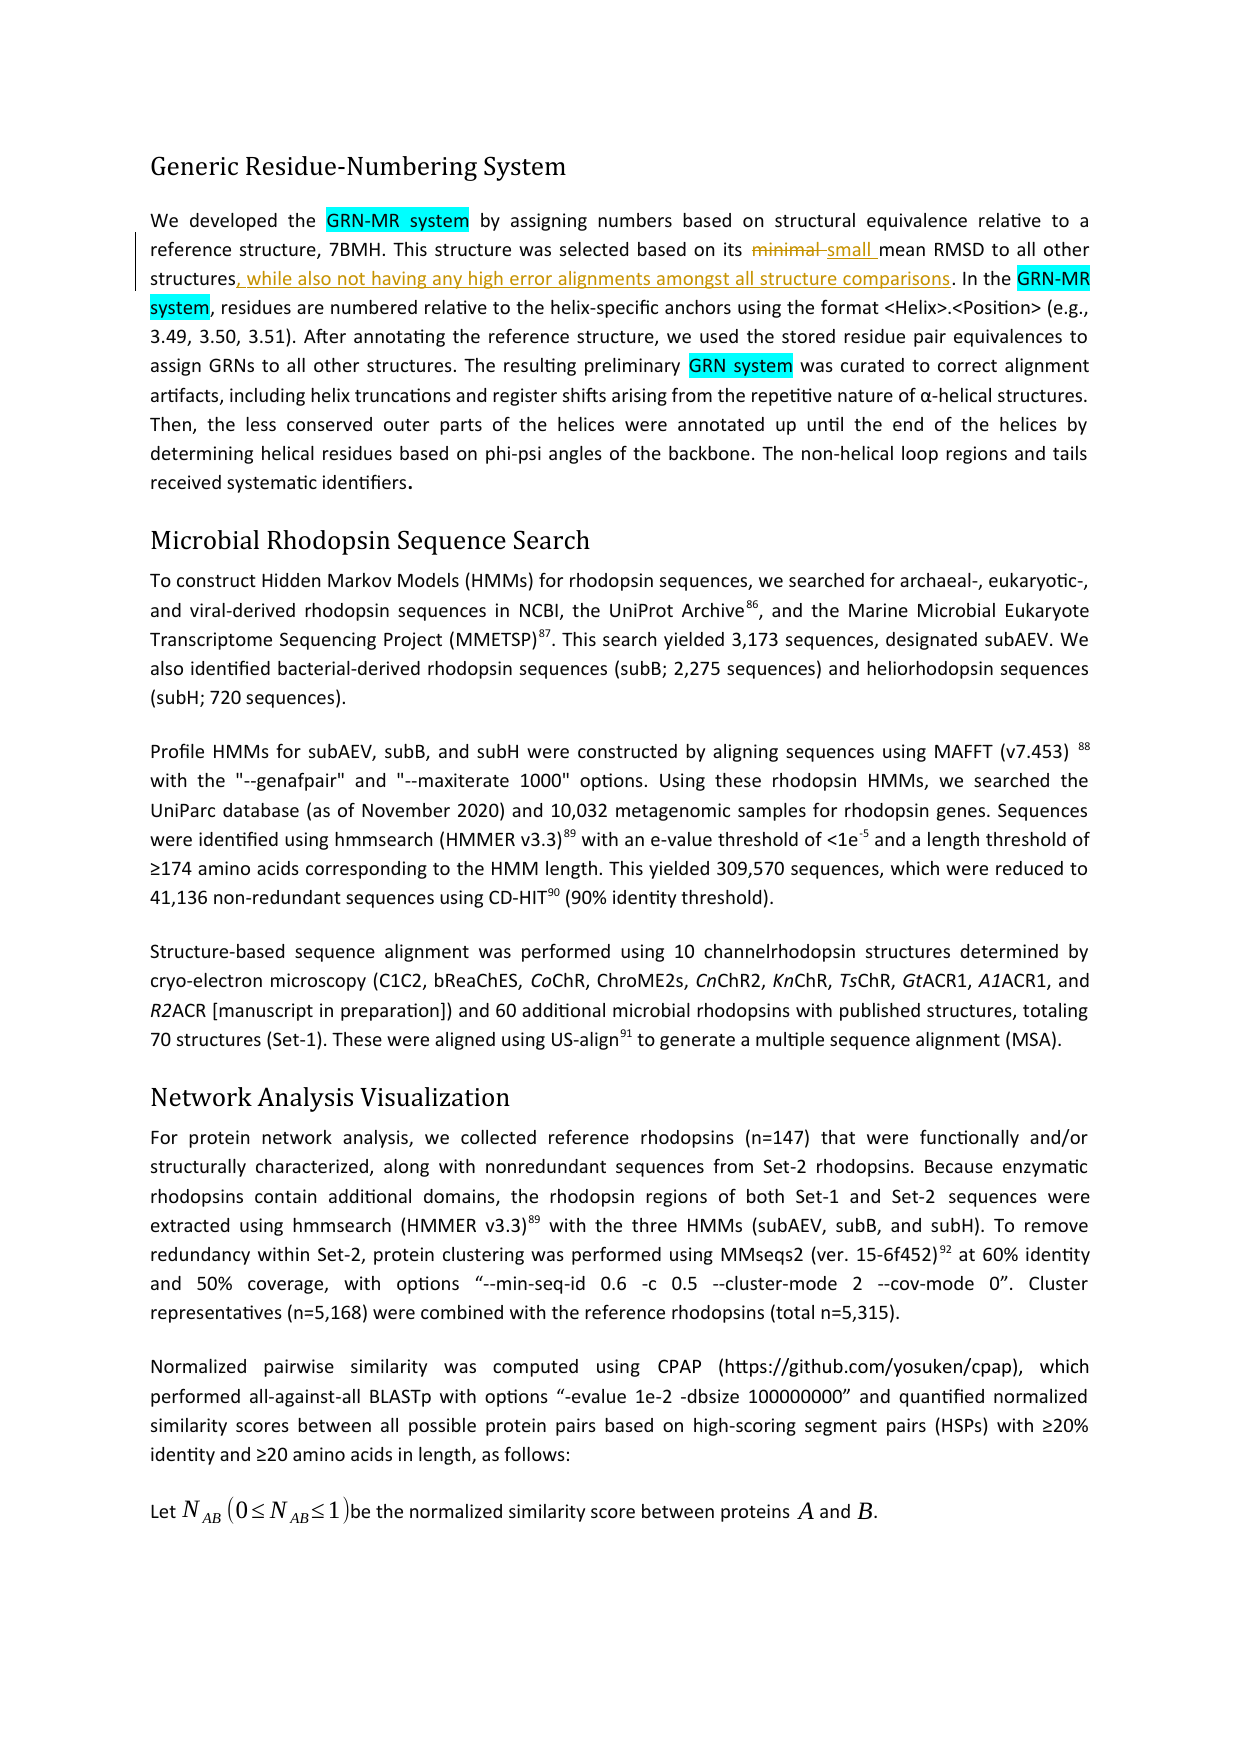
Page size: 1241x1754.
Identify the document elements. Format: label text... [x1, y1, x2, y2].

subtitle Network Analysis Visualization [150, 1080, 1090, 1112]
text Let be the normalized similarity score between proteins and . [150, 1495, 1090, 1527]
text Structure-based sequence alignment was performed using 10 channelrhodopsin structures determined by cryo-electron microscopy (C1C2, bReaChES, CoChR, ChroME2s, CnChR2, KnChR, TsChR, GtACR1, A1ACR1, and R2ACR [manuscript in preparation]) and 60 additional microbial rhodopsins with published structures, totaling 70 structures (Set-1). These were aligned using US-align91 to generate a multiple sequence alignment (MSA). [150, 938, 1090, 1051]
subtitle Microbial Rhodopsin Sequence Search [150, 523, 1090, 555]
text For protein network analysis, we collected reference rhodopsins (n=147) that were functionally and/or structurally characterized, along with nonredundant sequences from Set-2 rhodopsins. Because enzymatic rhodopsins contain additional domains, the rhodopsin regions of both Set-1 and Set-2 sequences were extracted using hmmsearch (HMMER v3.3)89 with the three HMMs (subAEV, subB, and subH). To remove redundancy within Set-2, protein clustering was performed using MMseqs2 (ver. 15-6f452)92 at 60% identity and 50% coverage, with options “--min-seq-id 0.6 -c 0.5 --cluster-mode 2 --cov-mode 0”. Cluster representatives (n=5,168) were combined with the reference rhodopsins (total n=5,315). [150, 1124, 1090, 1325]
text Profile HMMs for subAEV, subB, and subH were constructed by aligning sequences using MAFFT (v7.453) 88 with the "--genafpair" and "--maxiterate 1000" options. Using these rhodopsin HMMs, we searched the UniParc database (as of November 2020) and 10,032 metagenomic samples for rhodopsin genes. Sequences were identified using hmmsearch (HMMER v3.3)89 with an e-value threshold of <1e-5 and a length threshold of ≥174 amino acids corresponding to the HMM length. This yielded 309,570 sequences, which were reduced to 41,136 non-redundant sequences using CD-HIT90 (90% identity threshold). [150, 738, 1090, 910]
subtitle Generic Residue-Numbering System [150, 150, 1090, 182]
text We developed the GRN-MR system by assigning numbers based on structural equivalence relative to a reference structure, 7BMH. This structure was selected based on its mean RMSD to all other structures. In the GRN-MR system, residues are numbered relative to the helix-specific anchors using the format <Helix>.<Position> (e.g., 3.49, 3.50, 3.51). After annotating the reference structure, we used the stored residue pair equivalences to assign GRNs to all other structures. The resulting preliminary GRN system was curated to correct alignment artifacts, including helix truncations and register shifts arising from the repetitive nature of α-helical structures. Then, the less conserved outer parts of the helices were annotated up until the end of the helices by determining helical residues based on phi-psi angles of the backbone. The non-helical loop regions and tails received systematic identifiers. [150, 207, 1090, 495]
text To construct Hidden Markov Models (HMMs) for rhodopsin sequences, we searched for archaeal-, eukaryotic-, and viral-derived rhodopsin sequences in NCBI, the UniProt Archive86, and the Marine Microbial Eukaryote Transcriptome Sequencing Project (MMETSP)87. This search yielded 3,173 sequences, designated subAEV. We also identified bacterial-derived rhodopsin sequences (subB; 2,275 sequences) and heliorhodopsin sequences (subH; 720 sequences). [150, 568, 1090, 710]
text Normalized pairwise similarity was computed using CPAP (https://github.com/yosuken/cpap), which performed all-against-all BLASTp with options “-evalue 1e-2 -dbsize 100000000” and quantified normalized similarity scores between all possible protein pairs based on high-scoring segment pairs (HSPs) with ≥20% identity and ≥20 amino acids in length, as follows: [150, 1354, 1090, 1467]
